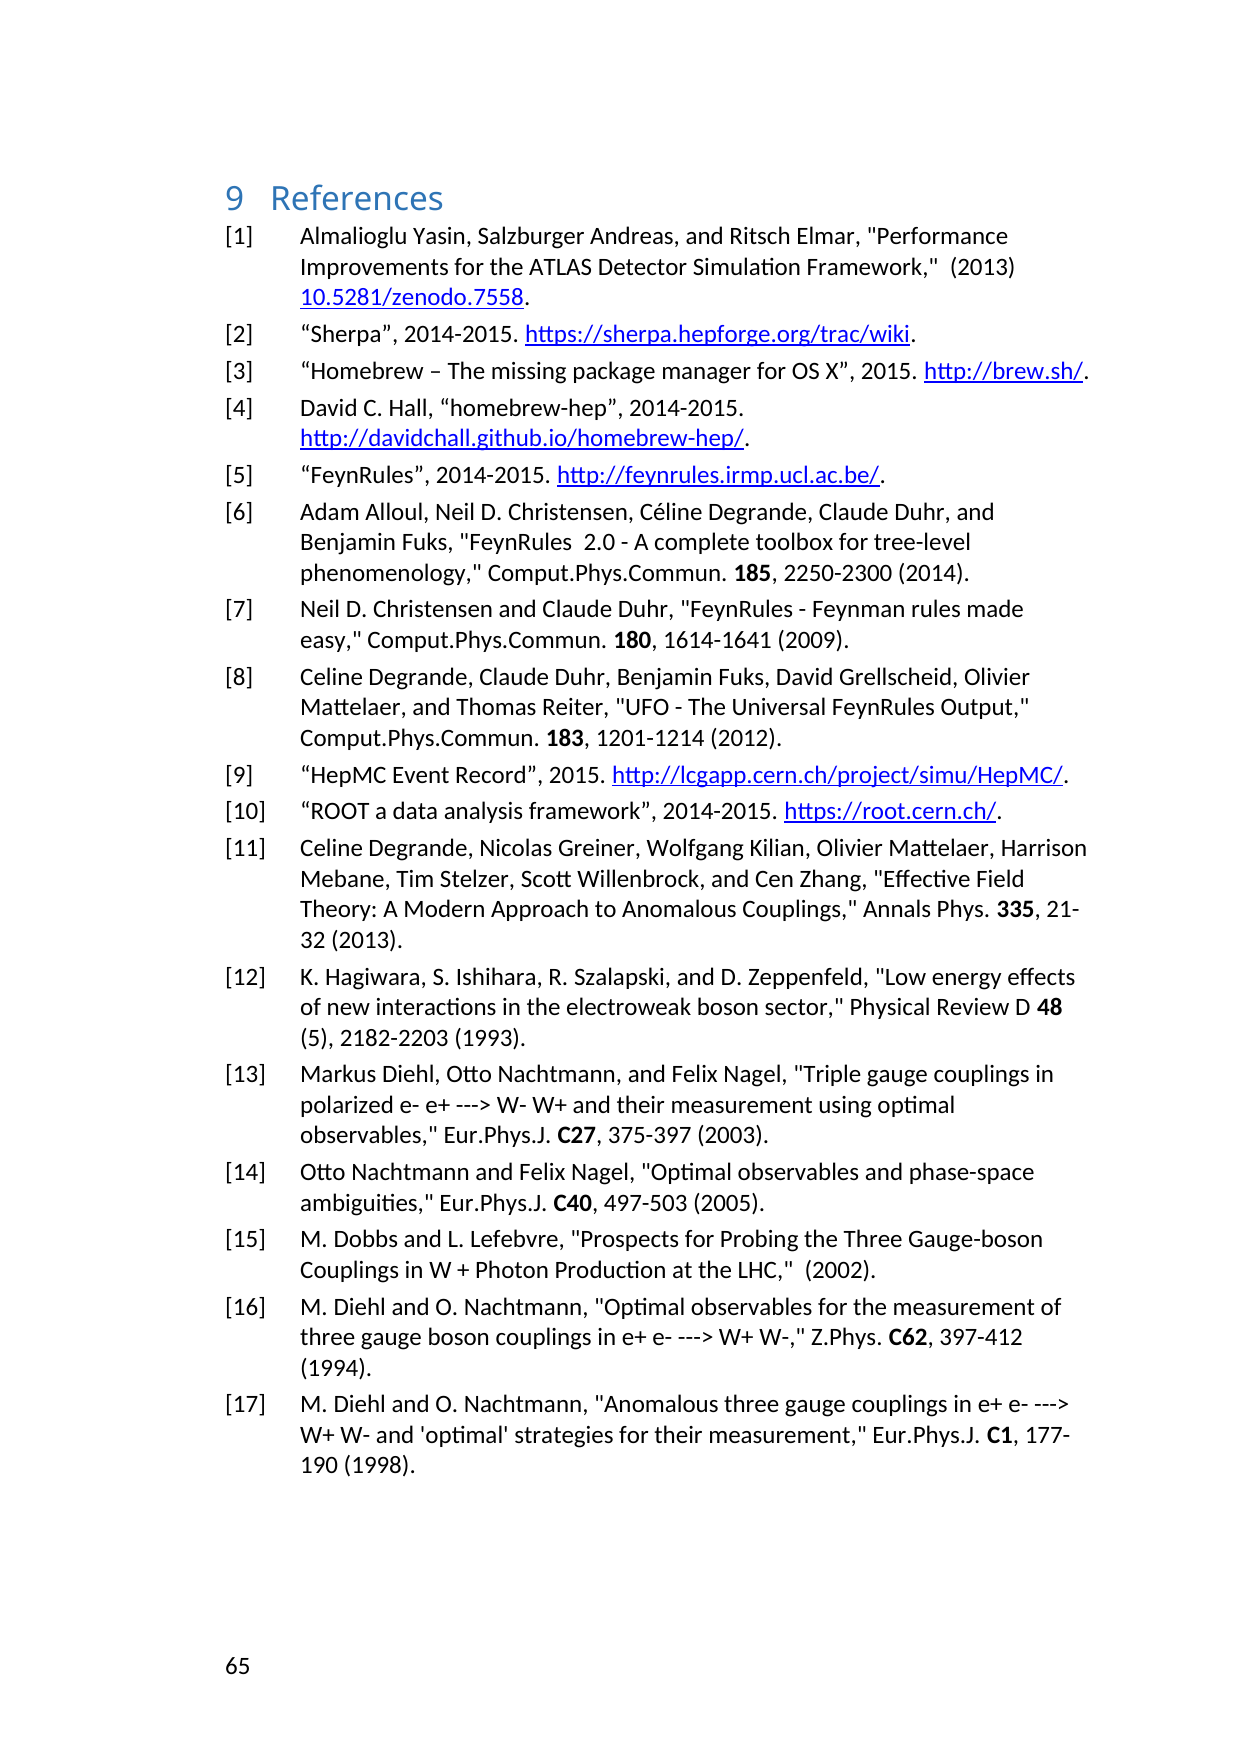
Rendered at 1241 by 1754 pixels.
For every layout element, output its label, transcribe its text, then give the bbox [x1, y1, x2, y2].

text [14] Otto Nachtmann and Felix Nagel, "Optimal observables and phase-space ambiguities," Eur.Phys.J. C40, 497-503 (2005). [225, 1156, 1090, 1217]
text [5] “FeynRules”, 2014-2015. http://feynrules.irmp.ucl.ac.be/. [225, 459, 1090, 489]
text [4] David C. Hall, “homebrew-hep”, 2014-2015. http://davidchall.github.io/homebrew-hep/. [225, 392, 1090, 453]
text [7] Neil D. Christensen and Claude Duhr, "FeynRules - Feynman rules made easy," Comput.Phys.Commun. 180, 1614-1641 (2009). [225, 594, 1090, 655]
text [15] M. Dobbs and L. Lefebvre, "Prospects for Probing the Three Gauge-boson Couplings in W + Photon Production at the LHC," (2002). [225, 1223, 1090, 1284]
text [6] Adam Alloul, Neil D. Christensen, Céline Degrande, Claude Duhr, and Benjamin Fuks, "FeynRules 2.0 - A complete toolbox for tree-level phenomenology," Comput.Phys.Commun. 185, 2250-2300 (2014). [225, 496, 1090, 587]
text [16] M. Diehl and O. Nachtmann, "Optimal observables for the measurement of three gauge boson couplings in e+ e- ---> W+ W-," Z.Phys. C62, 397-412 (1994). [225, 1291, 1090, 1382]
text [9] “HepMC Event Record”, 2015. http://lcgapp.cern.ch/project/simu/HepMC/. [225, 759, 1090, 789]
text [8] Celine Degrande, Claude Duhr, Benjamin Fuks, David Grellscheid, Olivier Mattelaer, and Thomas Reiter, "UFO - The Universal FeynRules Output," Comput.Phys.Commun. 183, 1201-1214 (2012). [225, 661, 1090, 752]
text [10] “ROOT a data analysis framework”, 2014-2015. https://root.cern.ch/. [225, 796, 1090, 826]
text [1] Almalioglu Yasin, Salzburger Andreas, and Ritsch Elmar, "Performance Improvements for the ATLAS Detector Simulation Framework," (2013) 10.5281/zenodo.7558. [225, 220, 1090, 312]
text [17] M. Diehl and O. Nachtmann, "Anomalous three gauge couplings in e+ e- ---> W+ W- and 'optimal' strategies for their measurement," Eur.Phys.J. C1, 177-190 (1998). [225, 1389, 1090, 1480]
text [13] Markus Diehl, Otto Nachtmann, and Felix Nagel, "Triple gauge couplings in polarized e- e+ ---> W- W+ and their measurement using optimal observables," Eur.Phys.J. C27, 375-397 (2003). [225, 1058, 1090, 1150]
text [11] Celine Degrande, Nicolas Greiner, Wolfgang Kilian, Olivier Mattelaer, Harrison Mebane, Tim Stelzer, Scott Willenbrock, and Cen Zhang, "Effective Field Theory: A Modern Approach to Anomalous Couplings," Annals Phys. 335, 21-32 (2013). [225, 832, 1090, 954]
text [2] “Sherpa”, 2014-2015. https://sherpa.hepforge.org/trac/wiki. [225, 318, 1090, 349]
subtitle References [225, 175, 1090, 220]
text [3] “Homebrew – The missing package manager for OS X”, 2015. http://brew.sh/. [225, 355, 1090, 386]
text [12] K. Hagiwara, S. Ishihara, R. Szalapski, and D. Zeppenfeld, "Low energy effects of new interactions in the electroweak boson sector," Physical Review D 48 (5), 2182-2203 (1993). [225, 961, 1090, 1052]
